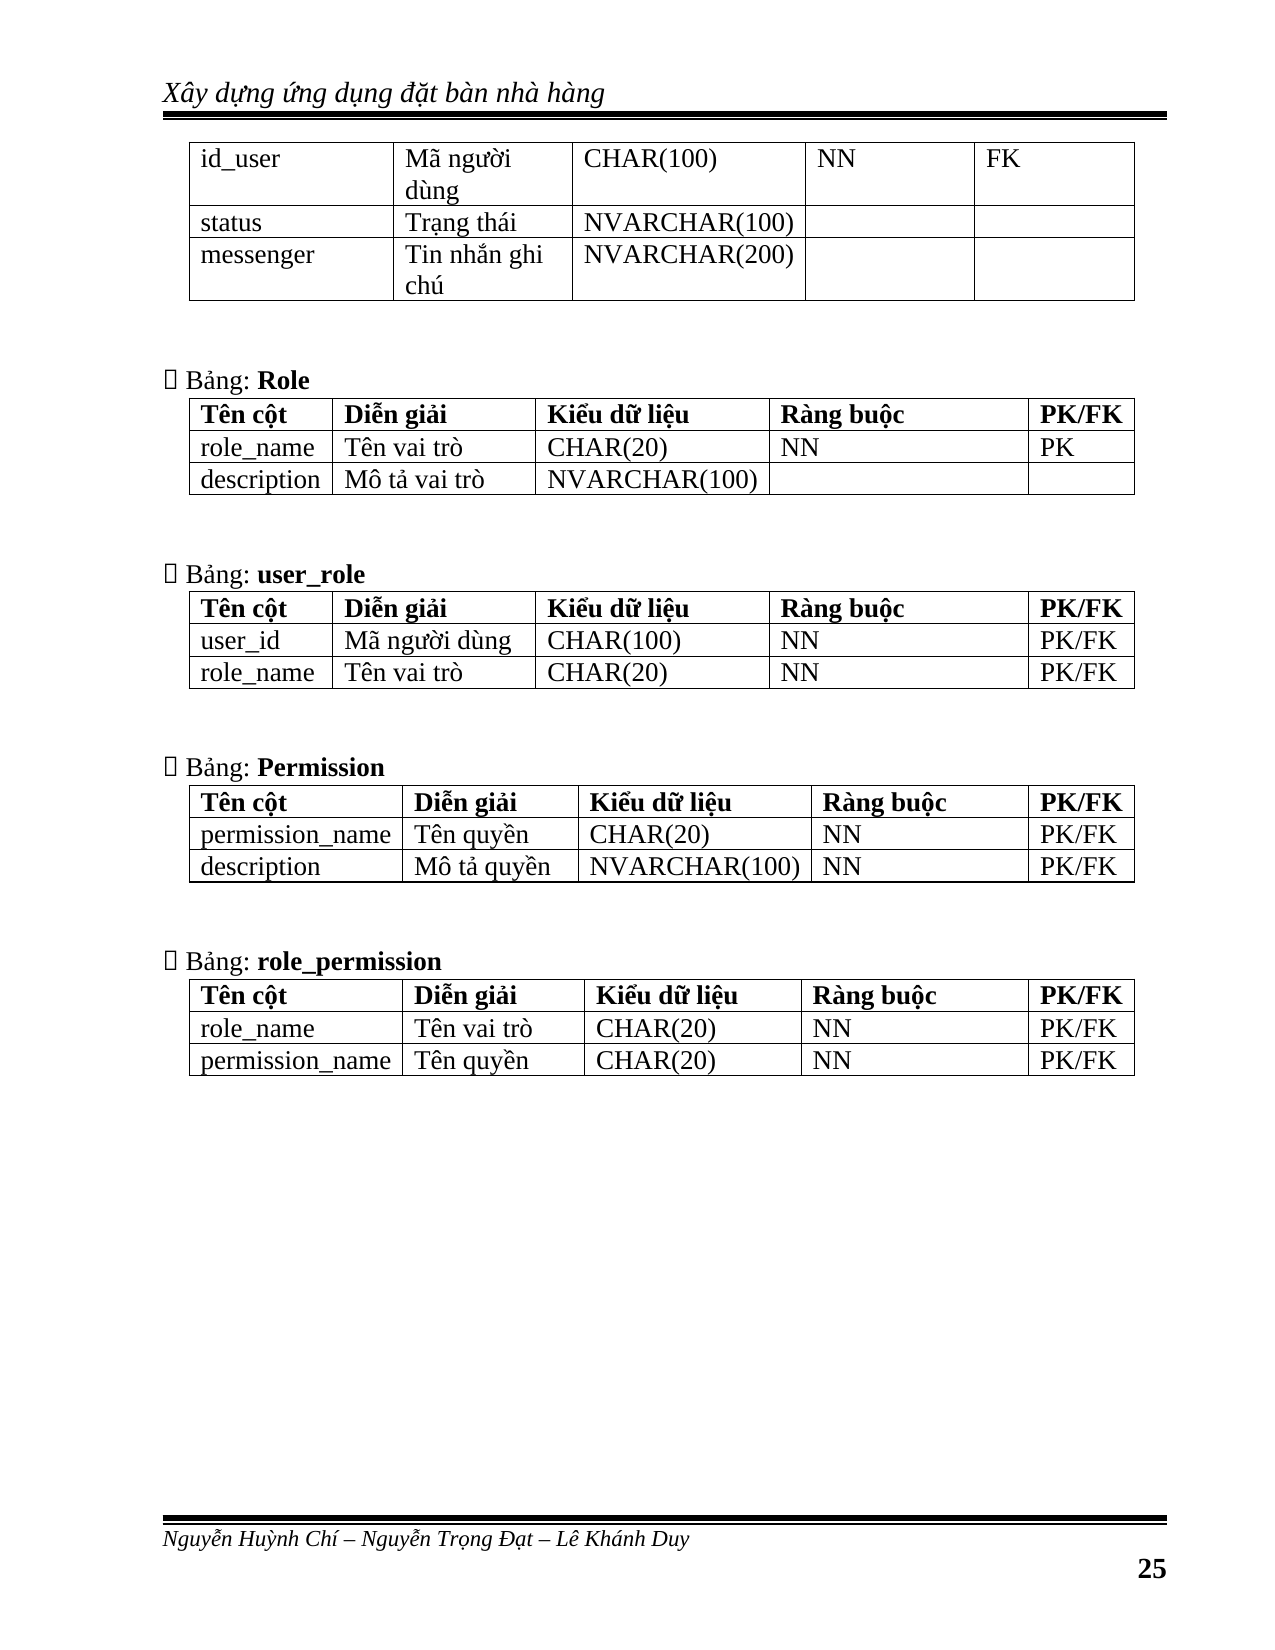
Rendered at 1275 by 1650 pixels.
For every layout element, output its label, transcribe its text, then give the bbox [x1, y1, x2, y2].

table_cell PK/FK [1029, 657, 1134, 688]
table_header PK/FK [1029, 592, 1134, 623]
table_header Diễn giải [403, 786, 578, 817]
table_cell [770, 463, 1028, 494]
table_cell CHAR(20) [585, 1012, 801, 1043]
table_cell description [190, 463, 332, 494]
table_cell NVARCHAR(100) [573, 206, 805, 237]
table_header PK/FK [1029, 786, 1134, 817]
table_header Tên cột [190, 592, 332, 623]
table_header Tên cột [190, 980, 402, 1011]
table_cell Tên vai trò [403, 1012, 584, 1043]
table_cell Tên quyền [403, 818, 578, 849]
table_cell Tên vai trò [333, 431, 535, 462]
table_cell NN [802, 1044, 1028, 1075]
table_cell NVARCHAR(200) [573, 238, 805, 300]
table_cell PK/FK [1029, 624, 1134, 656]
table_cell CHAR(20) [536, 431, 769, 462]
table_cell [975, 206, 1134, 237]
table_cell FK [975, 143, 1134, 205]
table_cell NVARCHAR(100) [579, 850, 811, 881]
table_cell NN [806, 143, 974, 205]
table_cell [1029, 463, 1134, 494]
table_cell PK [1029, 431, 1134, 462]
table_cell Tên vai trò [333, 657, 535, 688]
table_header PK/FK [1029, 399, 1134, 430]
table_cell permission_name [190, 818, 402, 849]
table_cell Trạng thái [394, 206, 572, 237]
table_header Ràng buộc [770, 592, 1028, 623]
table_cell Tin nhắn ghi chú [394, 238, 572, 300]
table_header Diễn giải [333, 592, 535, 623]
table_cell PK/FK [1029, 1044, 1134, 1075]
table_cell CHAR(20) [579, 818, 811, 849]
table_header Diễn giải [403, 980, 584, 1011]
table_cell Mô tả vai trò [333, 463, 535, 494]
table_header Kiểu dữ liệu [585, 980, 801, 1011]
text 📁 Bảng: Permission [162, 748, 1167, 785]
table_header PK/FK [1029, 980, 1134, 1011]
table_cell [975, 238, 1134, 300]
table_header Kiểu dữ liệu [536, 399, 769, 430]
table_cell NVARCHAR(100) [536, 463, 769, 494]
table_header Ràng buộc [802, 980, 1028, 1011]
table_cell CHAR(20) [585, 1044, 801, 1075]
table_cell Mô tả quyền [403, 850, 578, 881]
table_cell CHAR(20) [536, 657, 769, 688]
table_cell PK/FK [1029, 818, 1134, 849]
table_cell NN [770, 431, 1028, 462]
table_cell permission_name [190, 1044, 402, 1075]
table_cell description [190, 850, 402, 881]
table_cell status [190, 206, 393, 237]
table_cell role_name [190, 657, 332, 688]
table_header Tên cột [190, 399, 332, 430]
table_cell messenger [190, 238, 393, 300]
table_cell role_name [190, 431, 332, 462]
table_header Diễn giải [333, 399, 535, 430]
table_cell Mã người dùng [394, 143, 572, 205]
table_cell CHAR(100) [573, 143, 805, 205]
table_header Kiểu dữ liệu [536, 592, 769, 623]
table_cell user_id [190, 624, 332, 656]
table_cell NN [812, 818, 1028, 849]
table_cell role_name [190, 1012, 402, 1043]
table_cell [806, 206, 974, 237]
table_cell Tên quyền [403, 1044, 584, 1075]
text 📁 Bảng: Role [162, 361, 1167, 397]
table_cell NN [770, 657, 1028, 688]
text 📁 Bảng: role_permission [162, 942, 1167, 978]
table_cell PK/FK [1029, 850, 1134, 881]
table_header Tên cột [190, 786, 402, 817]
table_header Ràng buộc [770, 399, 1028, 430]
table_header Ràng buộc [812, 786, 1028, 817]
table_cell Mã người dùng [333, 624, 535, 656]
table_cell NN [812, 850, 1028, 881]
text 📁 Bảng: user_role [162, 554, 1167, 591]
table_cell NN [802, 1012, 1028, 1043]
table_cell id_user [190, 143, 393, 205]
table_cell PK/FK [1029, 1012, 1134, 1043]
table_cell NN [770, 624, 1028, 656]
table_cell [806, 238, 974, 300]
table_cell CHAR(100) [536, 624, 769, 656]
table_header Kiểu dữ liệu [579, 786, 811, 817]
